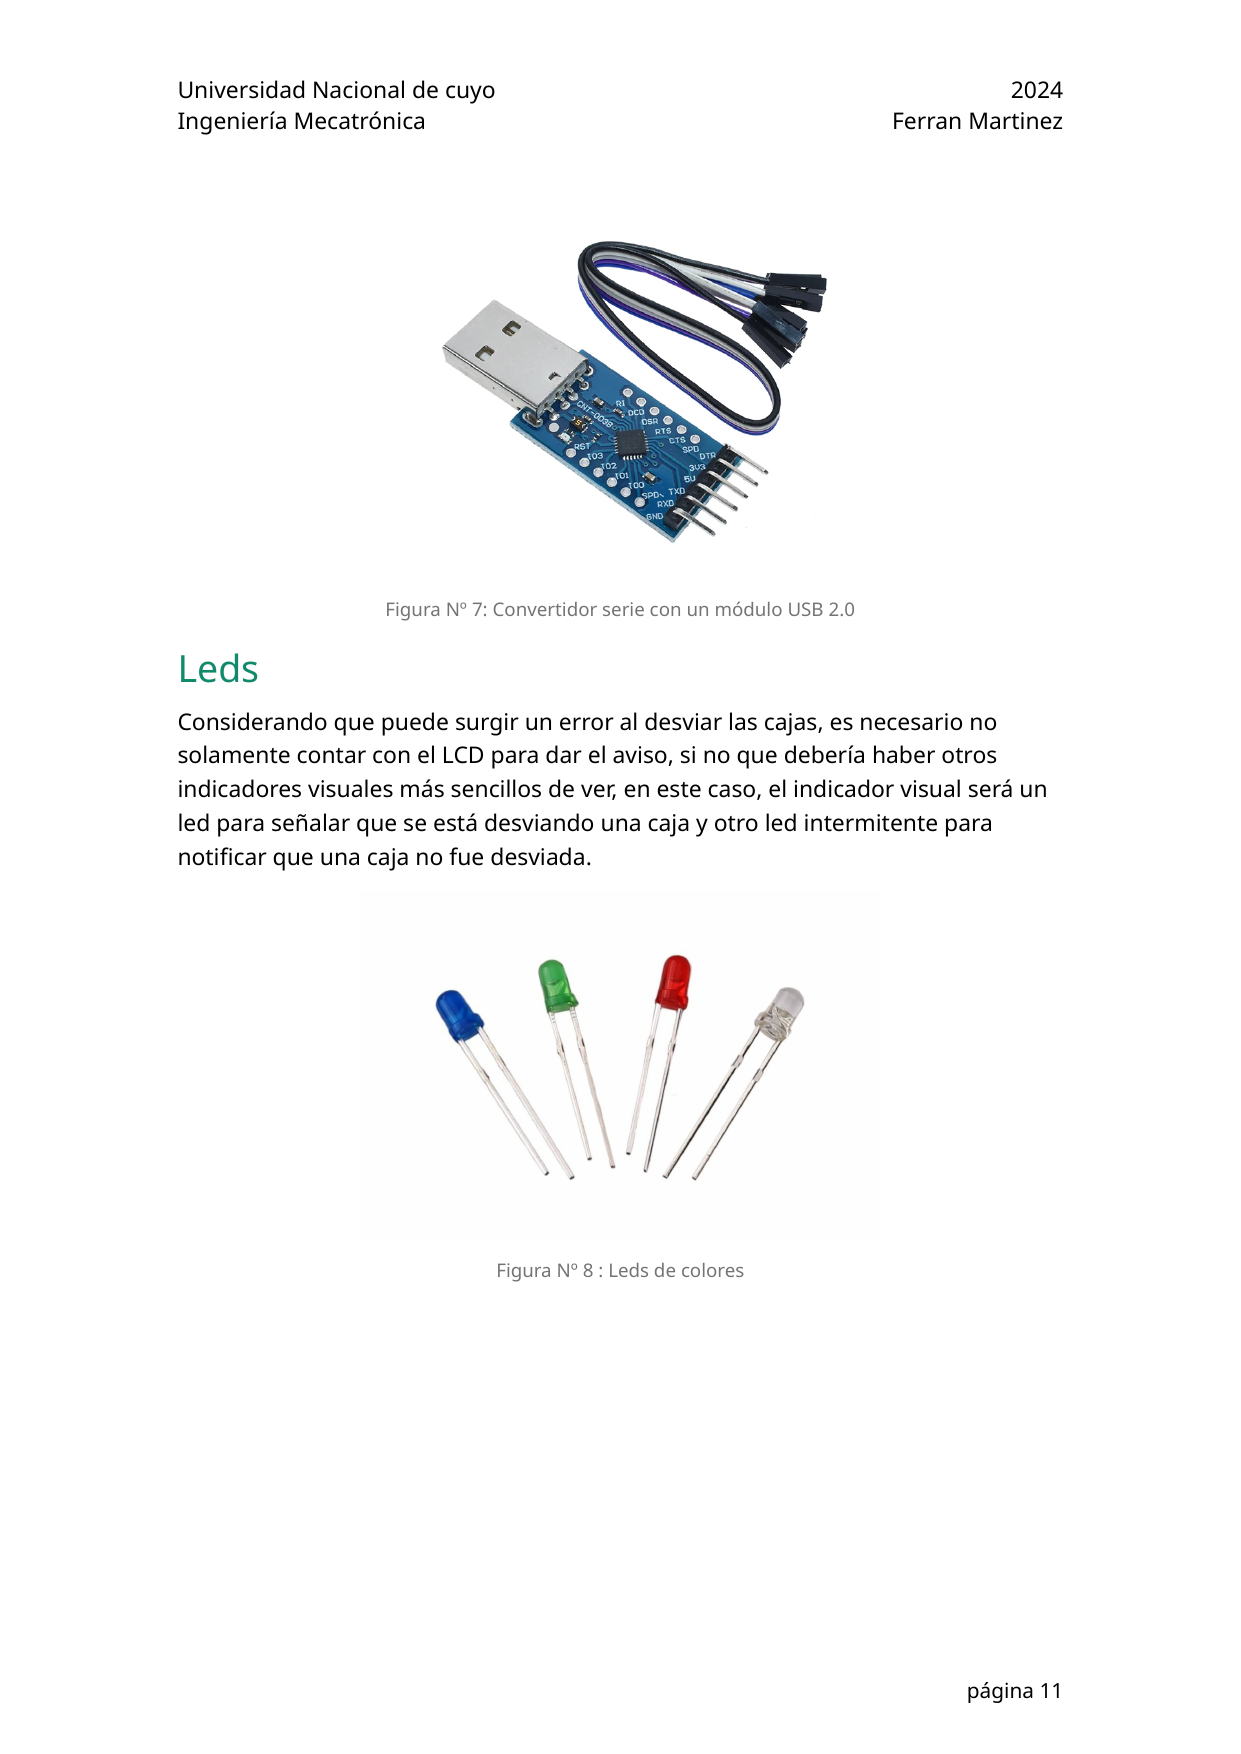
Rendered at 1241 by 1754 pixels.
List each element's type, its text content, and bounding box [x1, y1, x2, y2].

text Considerando que puede surgir un error al desviar las cajas, es necesario no solamente contar con el LCD para dar el aviso, si no que debería haber otros indicadores visuales más sencillos de ver, en este caso, el indicador visual será un led para señalar que se está desviando una caja y otro led intermitente para notificar que una caja no fue desviada. [177, 706, 1063, 872]
text Figura Nº 8 : Leds de colores [177, 1257, 1063, 1282]
picture [360, 891, 881, 1238]
text Figura Nº 7: Convertidor serie con un módulo USB 2.0 [177, 596, 1063, 621]
picture [374, 176, 866, 577]
subtitle Leds [177, 642, 1063, 693]
